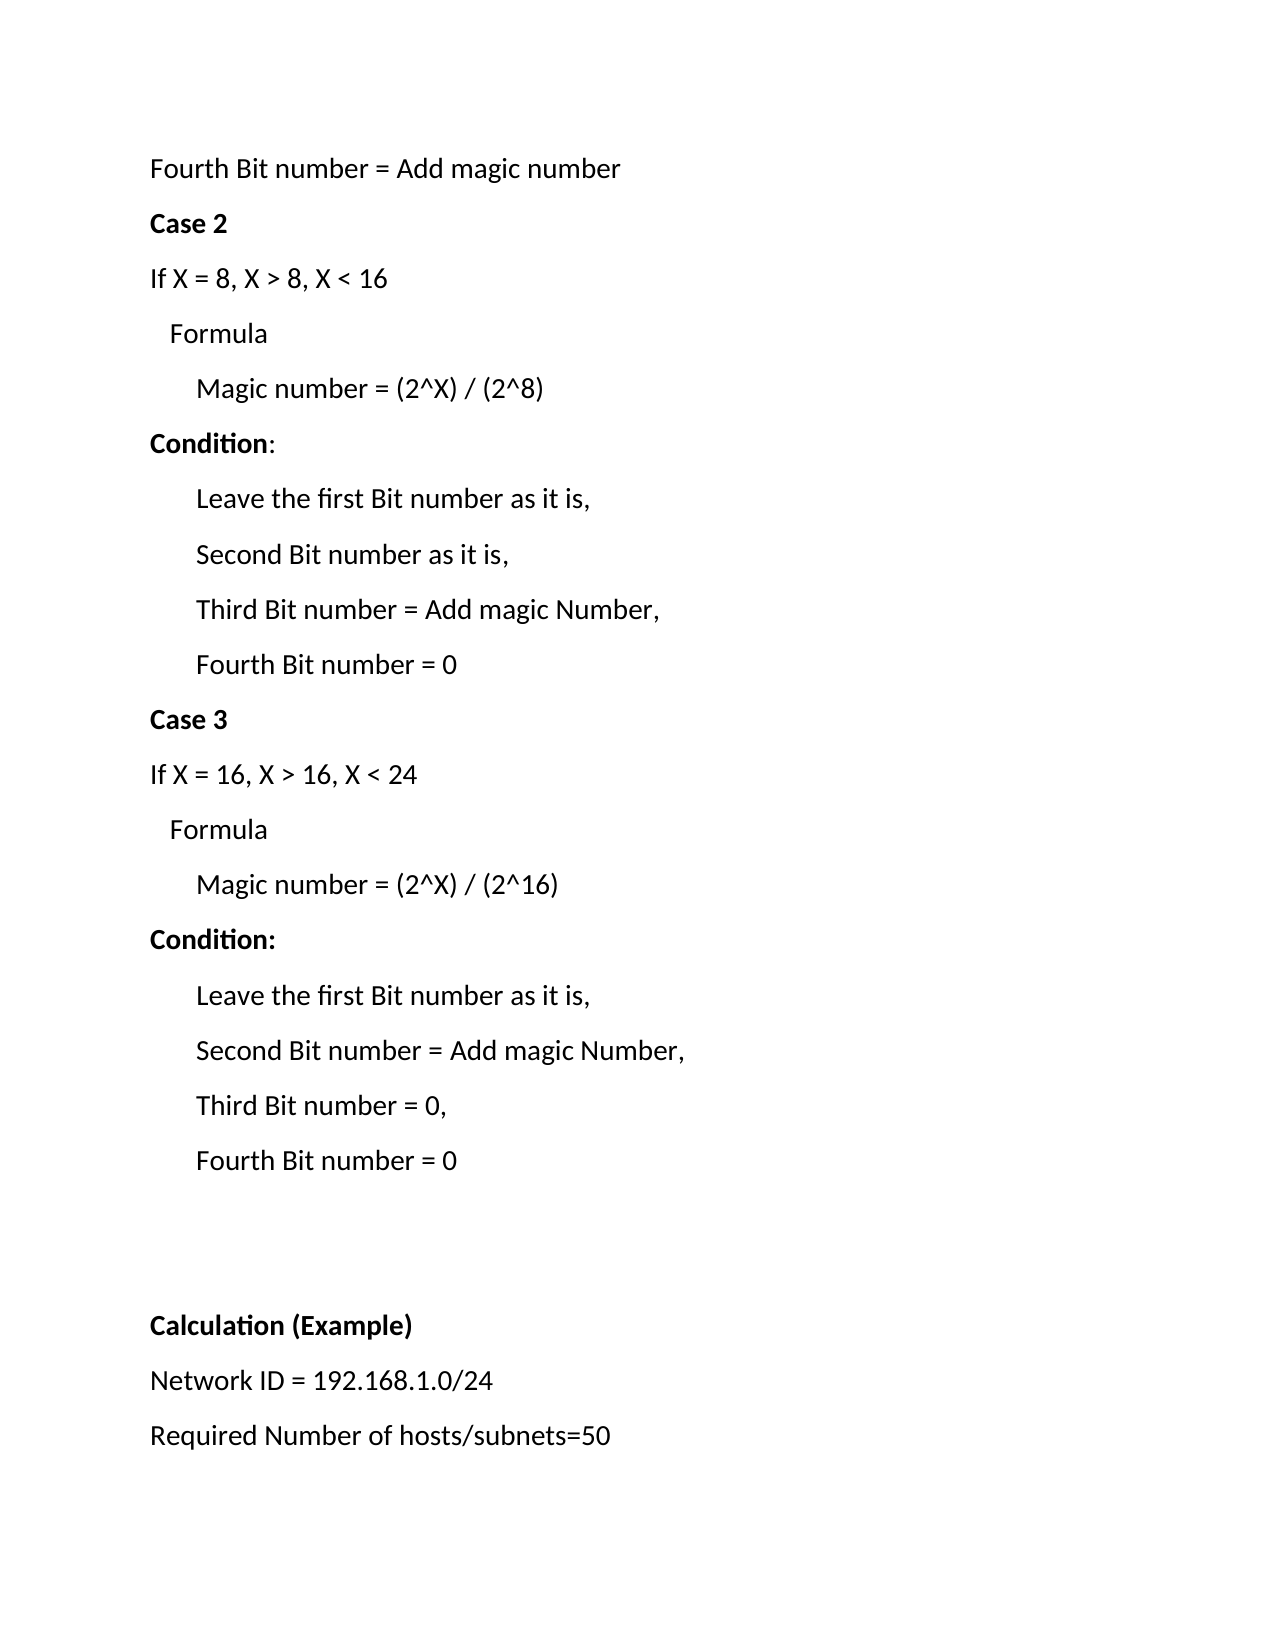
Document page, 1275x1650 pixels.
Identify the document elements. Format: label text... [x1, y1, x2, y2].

text Third Bit number = 0, [150, 1087, 1125, 1122]
text Formula [150, 811, 1125, 847]
text Second Bit number as it is, [150, 536, 1125, 571]
text Fourth Bit number = 0 [150, 1142, 1125, 1177]
text Case 2 [150, 205, 1125, 241]
text Calculation (Example) [150, 1307, 1125, 1343]
text Third Bit number = Add magic Number, [150, 591, 1125, 626]
text Condition: [150, 426, 1125, 461]
text Leave the first Bit number as it is, [150, 977, 1125, 1012]
text Second Bit number = Add magic Number, [150, 1032, 1125, 1067]
text If X = 16, X > 16, X < 24 [150, 756, 1125, 792]
text Formula [150, 315, 1125, 351]
text Case 3 [150, 701, 1125, 737]
text Magic number = (2^X) / (2^16) [150, 866, 1125, 902]
text Fourth Bit number = 0 [150, 646, 1125, 682]
text Network ID = 192.168.1.0/24 [150, 1362, 1125, 1398]
text Magic number = (2^X) / (2^8) [150, 370, 1125, 406]
text If X = 8, X > 8, X < 16 [150, 260, 1125, 296]
text Leave the first Bit number as it is, [150, 481, 1125, 516]
text Fourth Bit number = Add magic number [150, 150, 1125, 186]
text Condition: [150, 921, 1125, 957]
text Required Number of hosts/subnets=50 [150, 1417, 1125, 1453]
